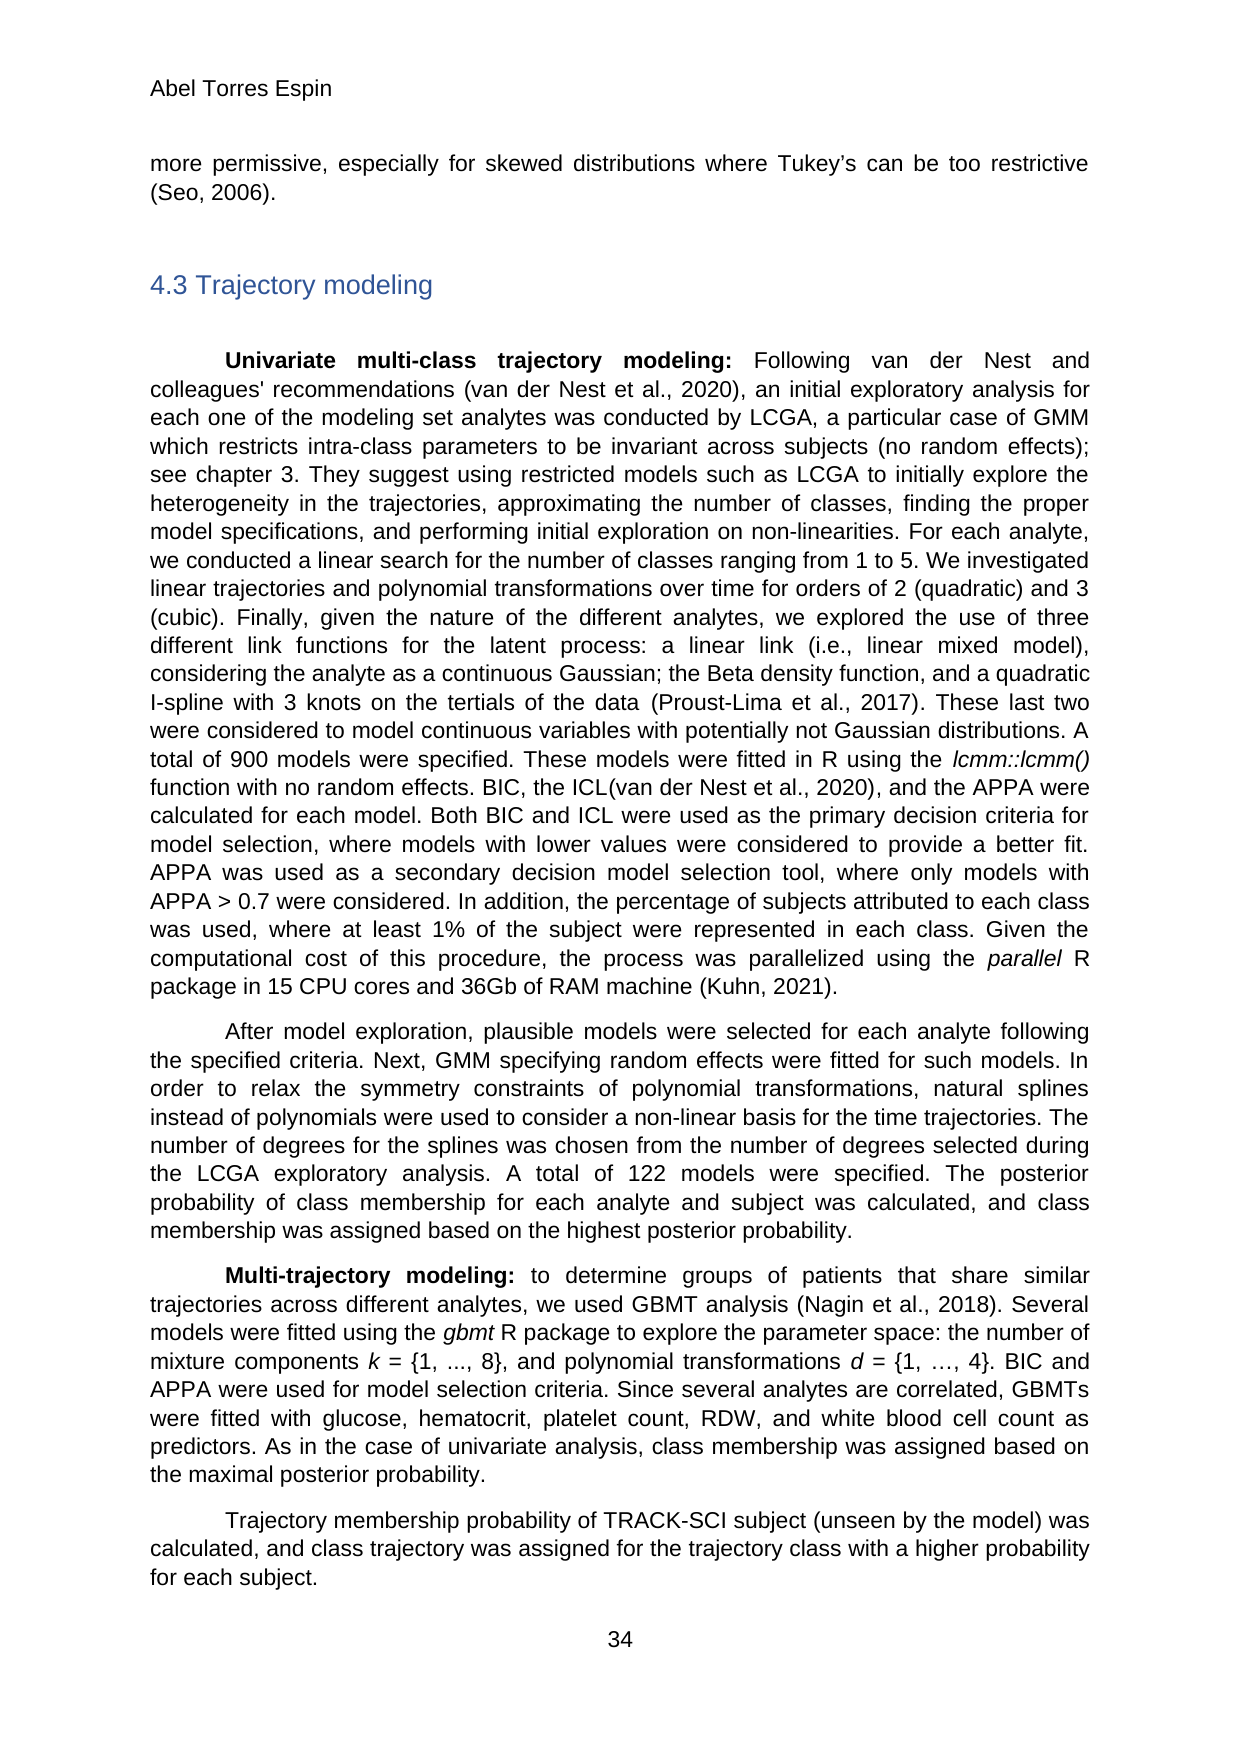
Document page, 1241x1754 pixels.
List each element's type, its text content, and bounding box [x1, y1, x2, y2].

text Trajectory membership probability of TRACK-SCI subject (unseen by the model) was calculated, and class trajectory was assigned for the trajectory class with a higher probability for each subject. [150, 1507, 1090, 1590]
text Univariate multi-class trajectory modeling: Following van der Nest and colleagues' recommendations (van der Nest et al., 2020), an initial exploratory analysis for each one of the modeling set analytes was conducted by LCGA, a particular case of GMM which restricts intra-class parameters to be invariant across subjects (no random effects); see chapter 3. They suggest using restricted models such as LCGA to initially explore the heterogeneity in the trajectories, approximating the number of classes, finding the proper model specifications, and performing initial exploration on non-linearities. For each analyte, we conducted a linear search for the number of classes ranging from 1 to 5. We investigated linear trajectories and polynomial transformations over time for orders of 2 (quadratic) and 3 (cubic). Finally, given the nature of the different analytes, we explored the use of three different link functions for the latent process: a linear link (i.e., linear mixed model), considering the analyte as a continuous Gaussian; the Beta density function, and a quadratic I-spline with 3 knots on the tertials of the data (Proust-Lima et al., 2017). These last two were considered to model continuous variables with potentially not Gaussian distributions. A total of 900 models were specified. These models were fitted in R using the lcmm::lcmm() function with no random effects. BIC, the ICL(van der Nest et al., 2020), and the APPA were calculated for each model. Both BIC and ICL were used as the primary decision criteria for model selection, where models with lower values were considered to provide a better fit. APPA was used as a secondary decision model selection tool, where only models with APPA > 0.7 were considered. In addition, the percentage of subjects attributed to each class was used, where at least 1% of the subject were represented in each class. Given the computational cost of this procedure, the process was parallelized using the parallel R package in 15 CPU cores and 36Gb of RAM machine (Kuhn, 2021). [150, 347, 1090, 999]
text Multi-trajectory modeling: to determine groups of patients that share similar trajectories across different analytes, we used GBMT analysis (Nagin et al., 2018). Several models were fitted using the gbmt R package to explore the parameter space: the number of mixture components k = {1, ..., 8}, and polynomial transformations d = {1, …, 4}. BIC and APPA were used for model selection criteria. Since several analytes are correlated, GBMTs were fitted with glucose, hematocrit, platelet count, RDW, and white blood cell count as predictors. As in the case of univariate analysis, class membership was assigned based on the maximal posterior probability. [150, 1262, 1090, 1488]
subtitle 4.3 Trajectory modeling [150, 269, 1090, 300]
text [150, 150, 1090, 205]
text After model exploration, plausible models were selected for each analyte following the specified criteria. Next, GMM specifying random effects were fitted for such models. In order to relax the symmetry constraints of polynomial transformations, natural splines instead of polynomials were used to consider a non-linear basis for the time trajectories. The number of degrees for the splines was chosen from the number of degrees selected during the LCGA exploratory analysis. A total of 122 models were specified. The posterior probability of class membership for each analyte and subject was calculated, and class membership was assigned based on the highest posterior probability. [150, 1018, 1090, 1244]
